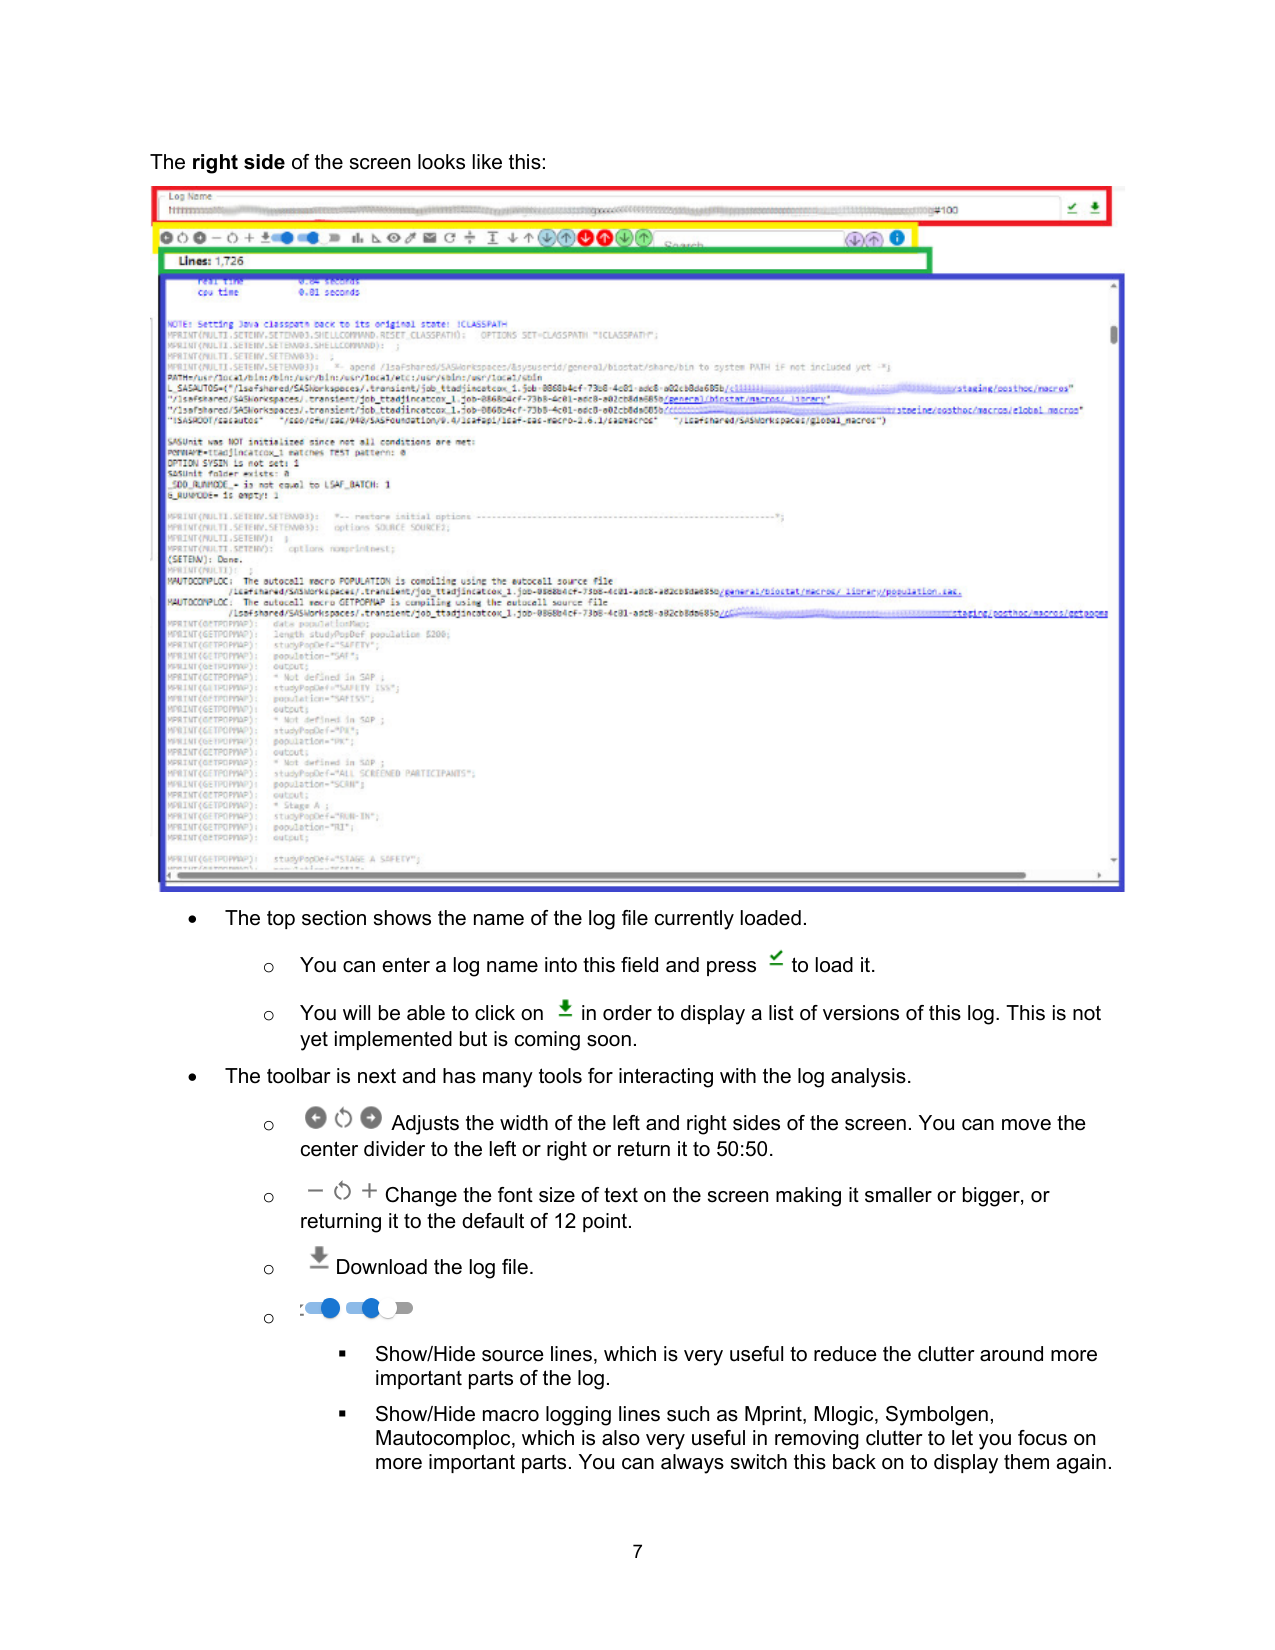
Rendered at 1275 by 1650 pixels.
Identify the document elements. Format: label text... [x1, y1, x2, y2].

list Adjusts the width of the left and right sides of the screen. You can move the center divider to the left or right or return it to 50:50. [262, 1101, 1125, 1161]
picture [300, 1173, 379, 1203]
text The right side of the screen looks like this: [150, 150, 1125, 174]
list You can enter a log name into this field and press to load it. [262, 942, 1125, 978]
picture [150, 186, 1125, 892]
list The top section shows the name of the log file currently loaded. [187, 904, 1125, 930]
list The toolbar is next and has many tools for interacting with the log analysis. [187, 1063, 1125, 1088]
picture [763, 942, 792, 972]
list Download the log file. [262, 1245, 1125, 1281]
picture [300, 1293, 417, 1323]
picture [550, 990, 581, 1021]
list Change the font size of text on the screen making it smaller or bigger, or returning it to the default of 12 point. [262, 1173, 1125, 1233]
picture [300, 1245, 330, 1275]
picture [300, 1101, 386, 1131]
list Show/Hide source lines, which is very useful to reduce the clutter around more important parts of the log. [337, 1342, 1125, 1390]
list You will be able to click on in order to display a list of versions of this log. This is not yet implemented but is coming soon. [262, 991, 1125, 1050]
list Show/Hide macro logging lines such as Mprint, Mlogic, Symbolgen, Mautocomploc, which is also very useful in removing clutter to let you focus on more important parts. You can always switch this back on to display them again. [337, 1402, 1125, 1474]
